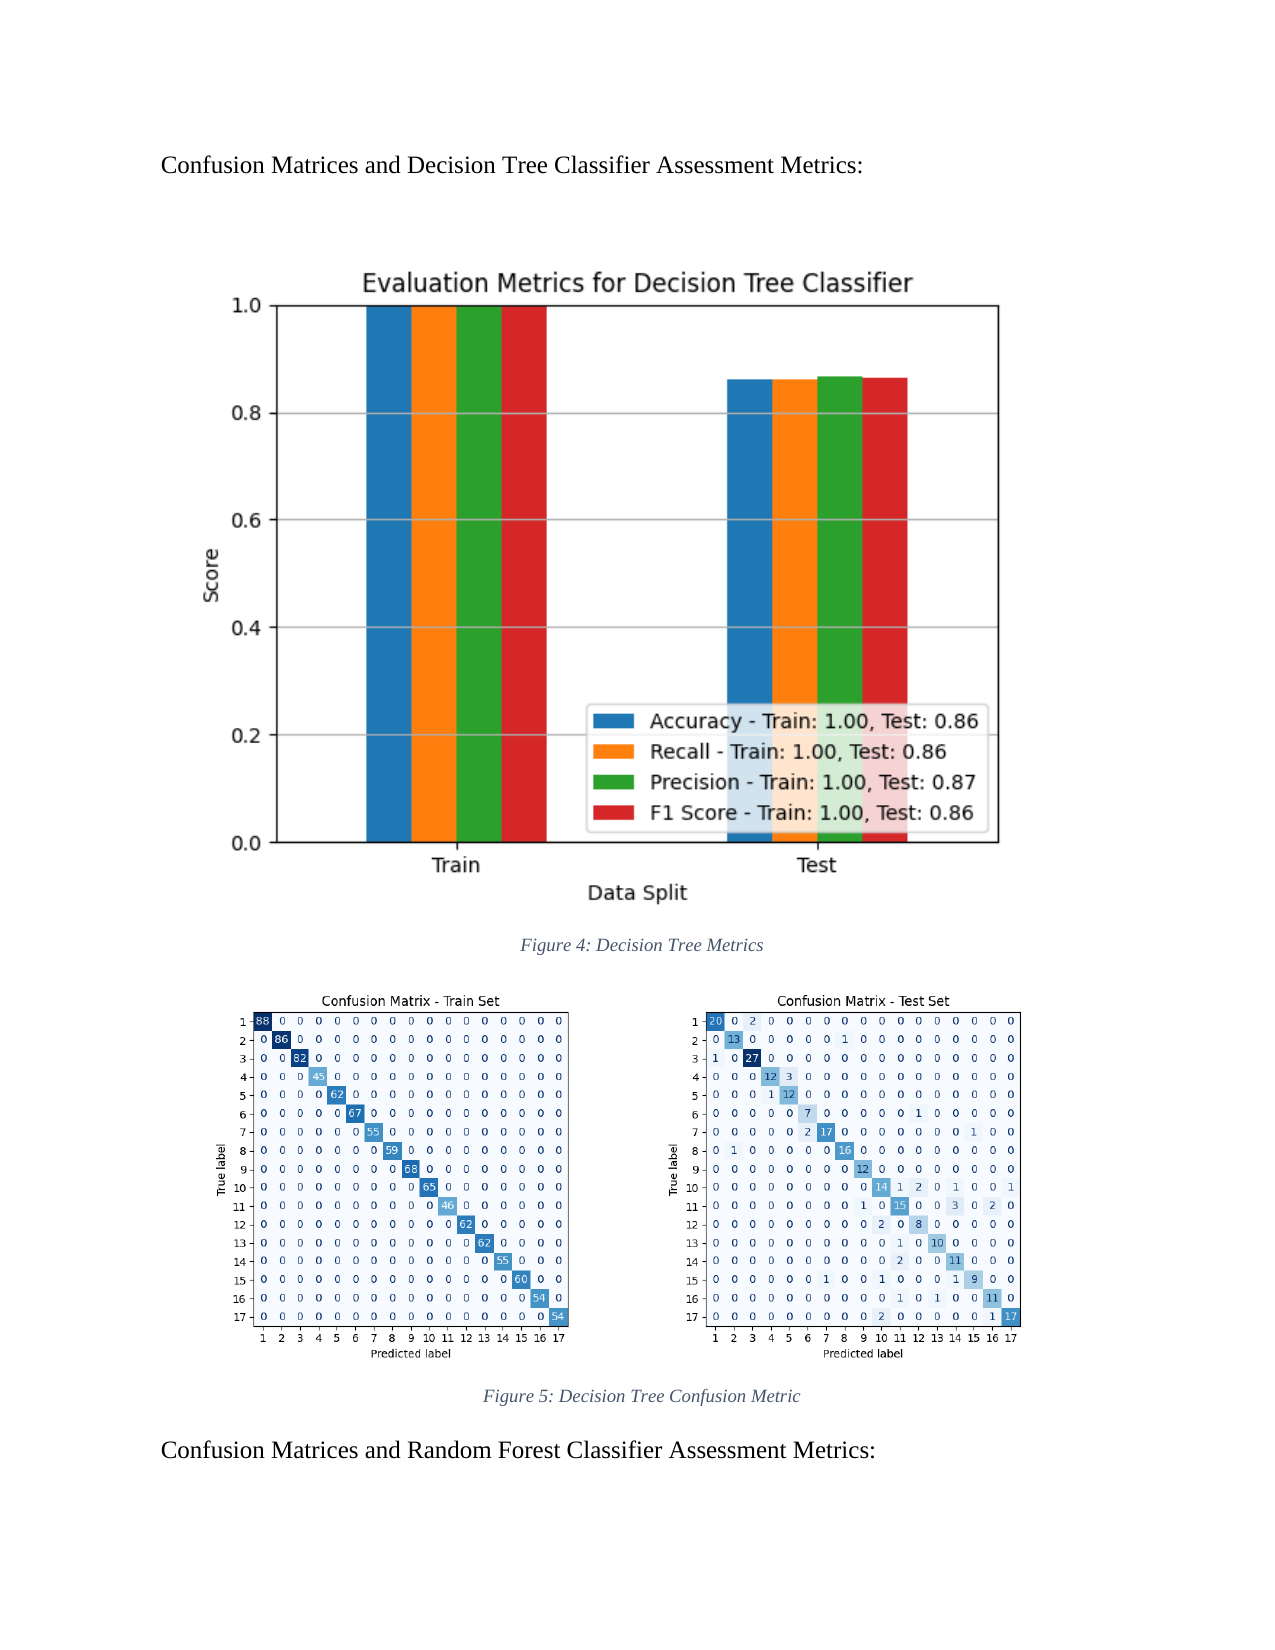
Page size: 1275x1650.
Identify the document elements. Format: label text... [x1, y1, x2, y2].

text Confusion Matrices and Decision Tree Classifier Assessment Metrics: [161, 150, 1125, 179]
text Figure 5: Decision Tree Confusion Metric [161, 1385, 1125, 1407]
text Figure 4: Decision Tree Metrics [161, 933, 1125, 955]
picture [160, 221, 1091, 919]
picture [160, 983, 1091, 1371]
text Confusion Matrices and Random Forest Classifier Assessment Metrics: [161, 1435, 1125, 1464]
